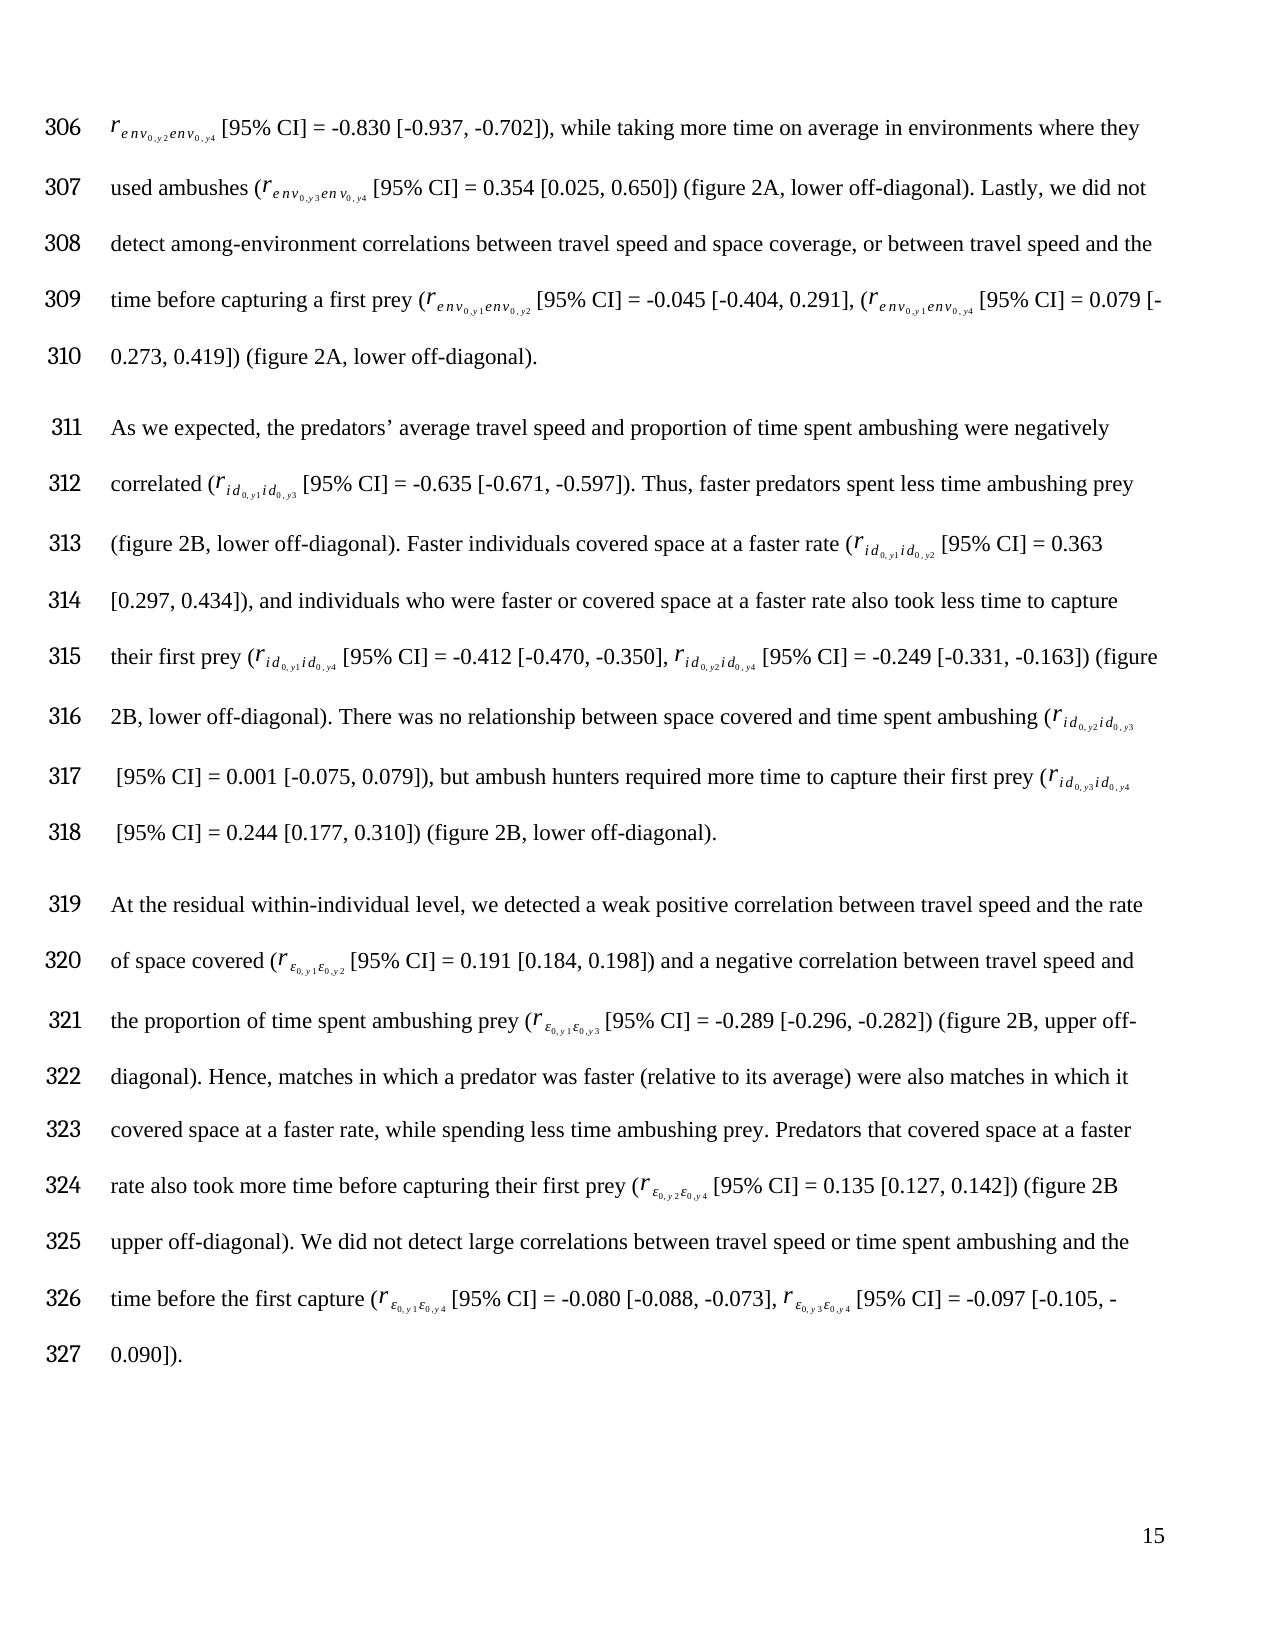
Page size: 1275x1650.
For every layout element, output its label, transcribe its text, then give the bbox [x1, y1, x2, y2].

text As we expected, the predators’ average travel speed and proportion of time spent ambushing were negatively correlated ( [95% CI] = -0.635 [-0.671, -0.597]). Thus, faster predators spent less time ambushing prey (figure 2B, lower off-diagonal). Faster individuals covered space at a faster rate ( [95% CI] = 0.363 [0.297, 0.434]), and individuals who were faster or covered space at a faster rate also took less time to capture their first prey ( [95% CI] = -0.412 [-0.470, -0.350], [95% CI] = -0.249 [-0.331, -0.163]) (figure 2B, lower off-diagonal). There was no relationship between space covered and time spent ambushing ( [95% CI] = 0.001 [-0.075, 0.079]), but ambush hunters required more time to capture their first prey ( [95% CI] = 0.244 [0.177, 0.310]) (figure 2B, lower off-diagonal). [110, 414, 1164, 846]
text At the residual within-individual level, we detected a weak positive correlation between travel speed and the rate of space covered ( [95% CI] = 0.191 [0.184, 0.198]) and a negative correlation between travel speed and the proportion of time spent ambushing prey ( [95% CI] = -0.289 [-0.296, -0.282]) (figure 2B, upper off-diagonal). Hence, matches in which a predator was faster (relative to its average) were also matches in which it covered space at a faster rate, while spending less time ambushing prey. Predators that covered space at a faster rate also took more time before capturing their first prey ( [95% CI] = 0.135 [0.127, 0.142]) (figure 2B upper off-diagonal). We did not detect large correlations between travel speed or time spent ambushing and the time before the first capture ( [95% CI] = -0.080 [-0.088, -0.073], [95% CI] = -0.097 [-0.105, -0.090]). [110, 891, 1164, 1367]
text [110, 110, 1164, 369]
